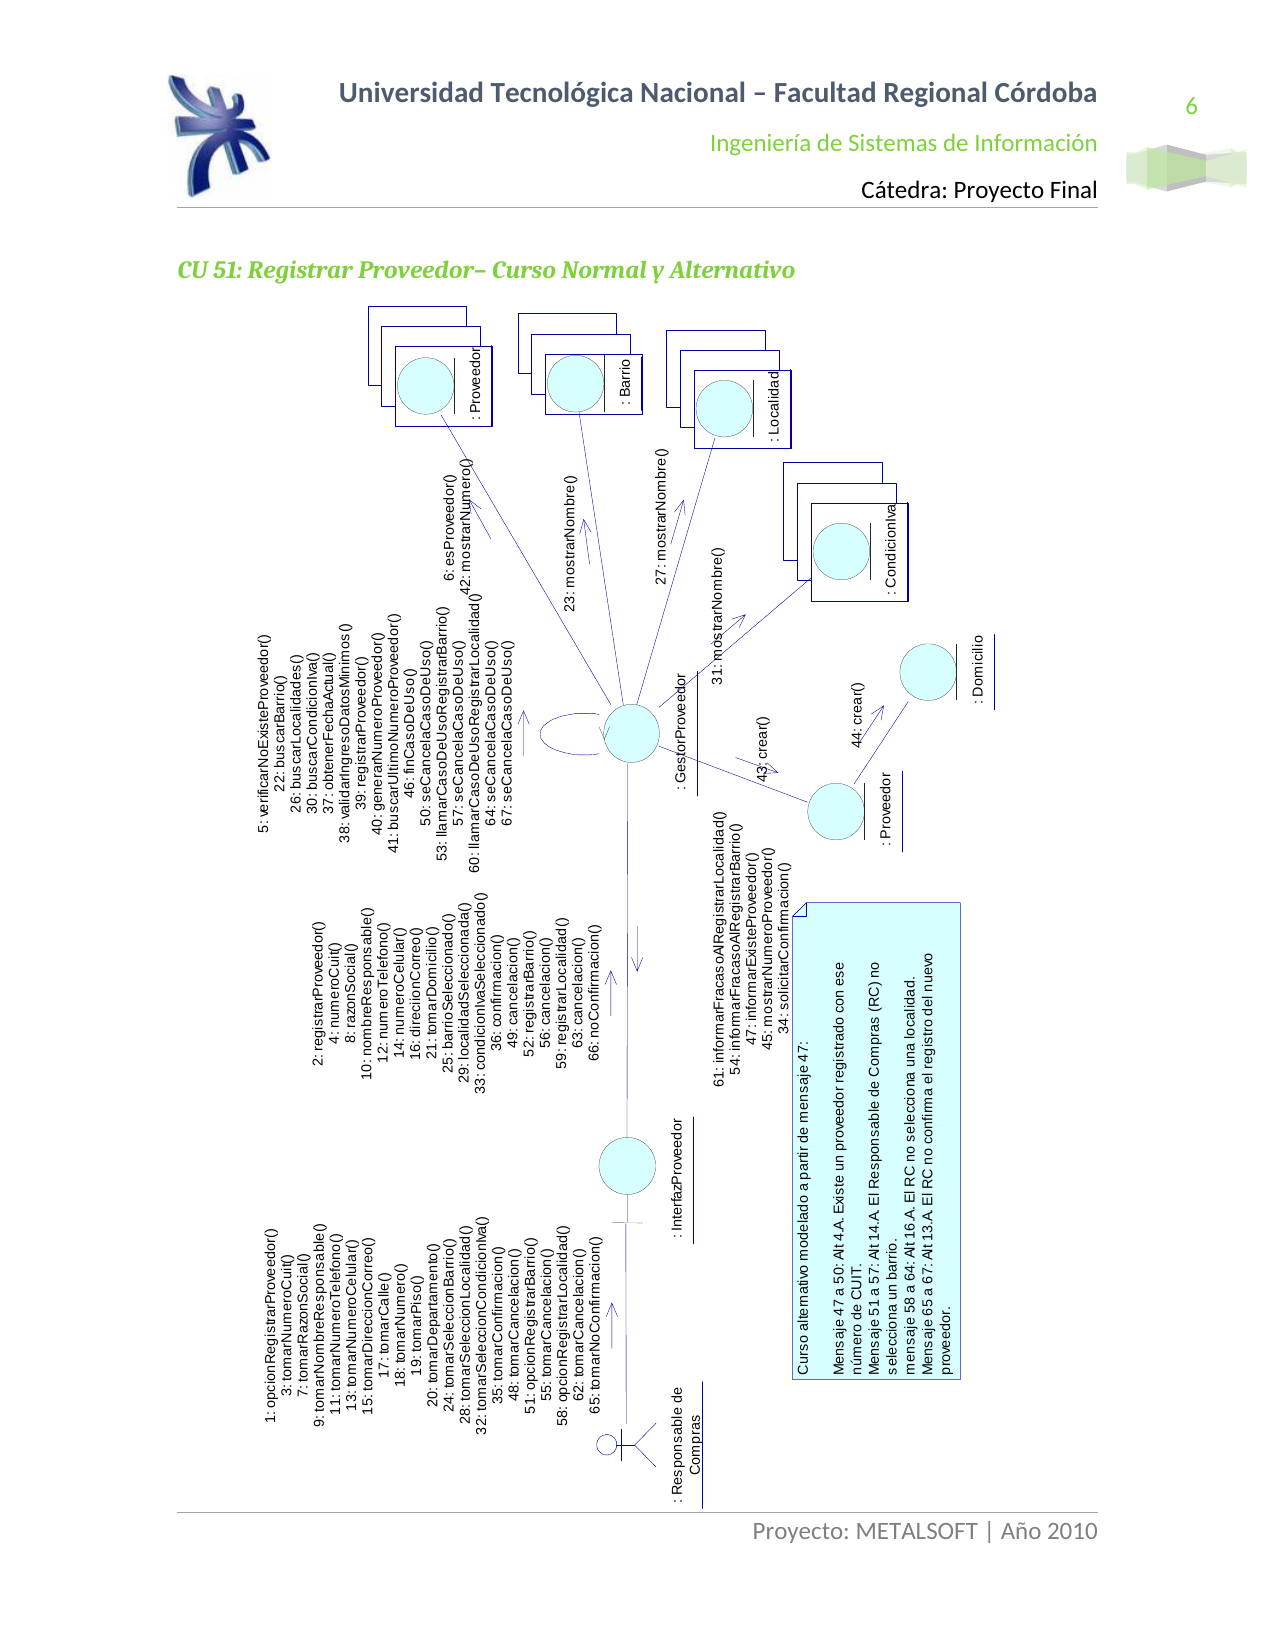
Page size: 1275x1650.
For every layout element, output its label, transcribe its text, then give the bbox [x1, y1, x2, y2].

text CU 51: Registrar Proveedor– Curso Normal y Alternativo [177, 256, 1098, 284]
picture [167, 74, 272, 199]
